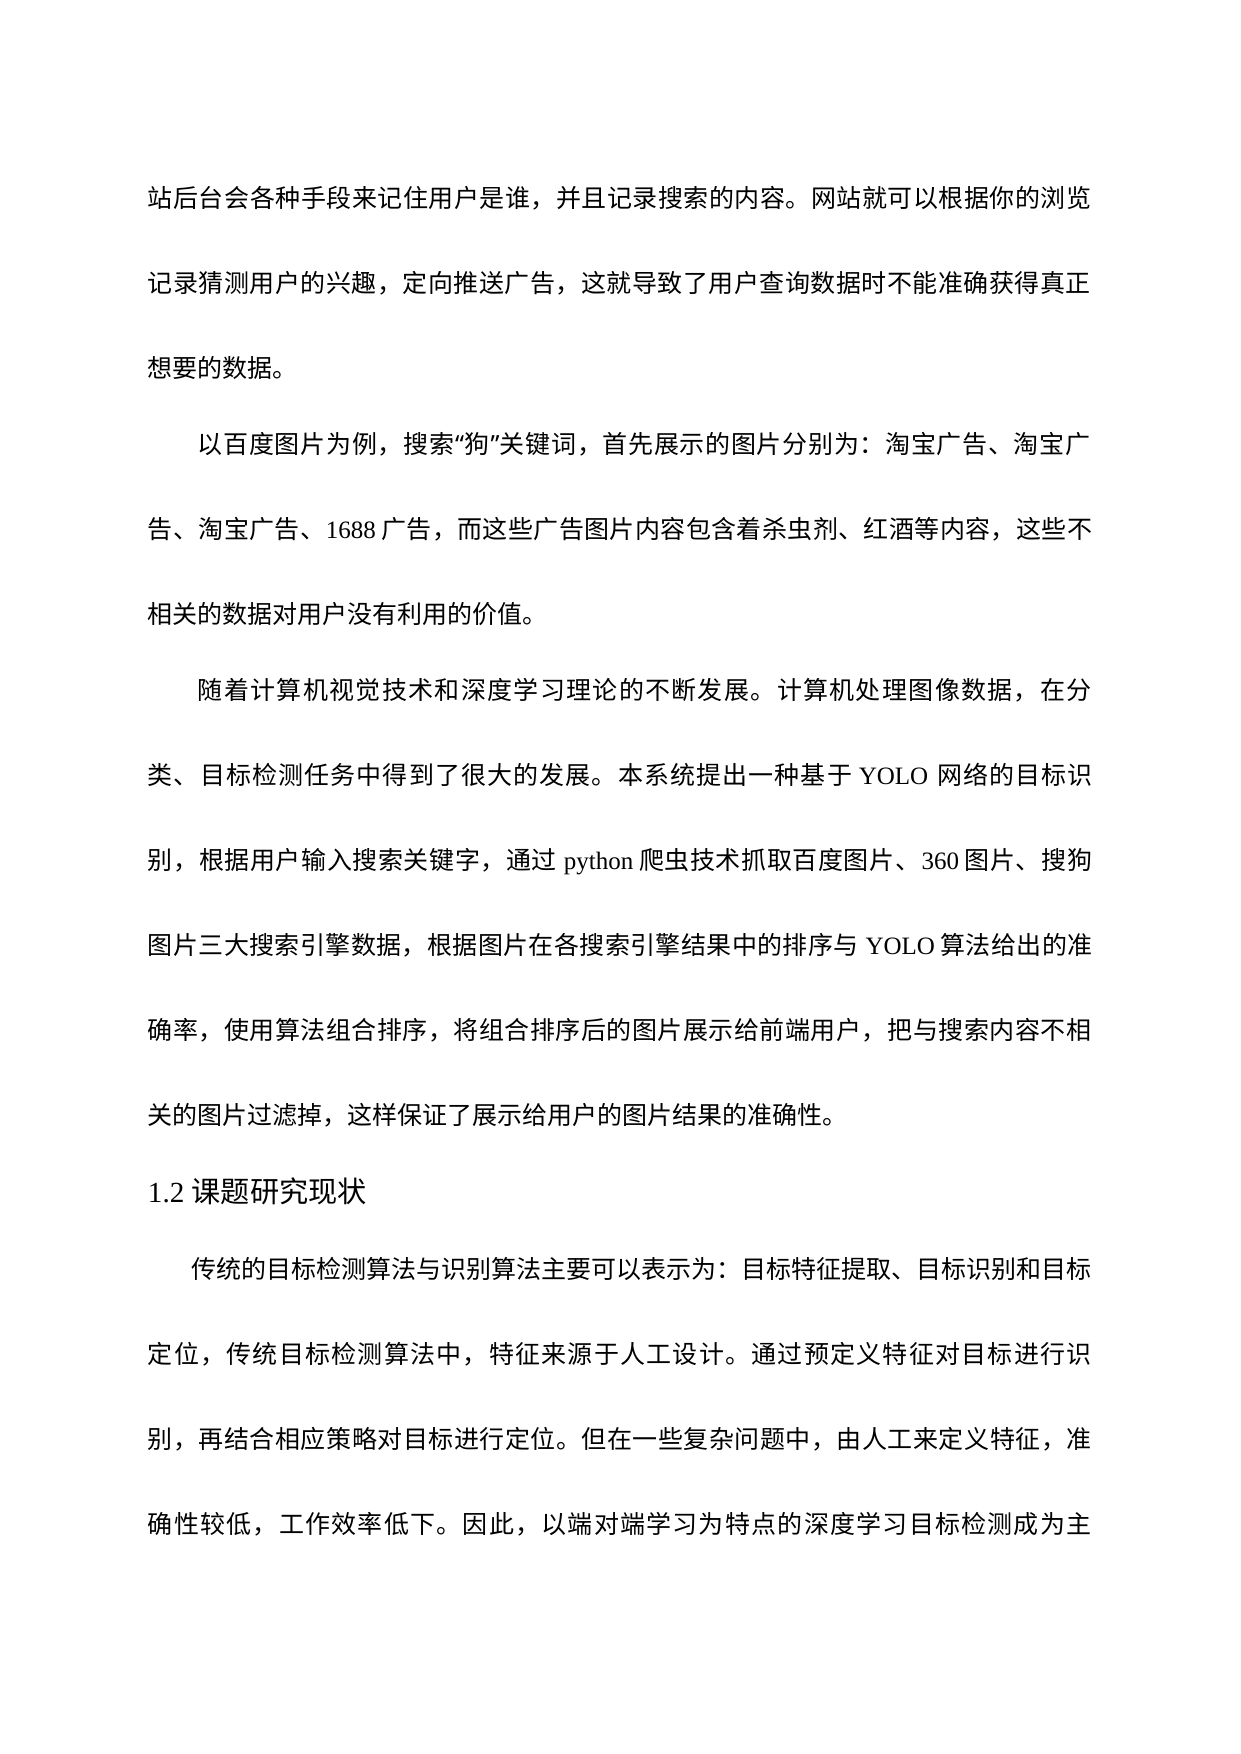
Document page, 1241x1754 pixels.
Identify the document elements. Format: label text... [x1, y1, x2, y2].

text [148, 164, 1092, 402]
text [148, 1235, 1092, 1557]
subtitle 1.2 课题研究现状 [148, 1157, 1092, 1225]
text 随着计算机视觉技术和深度学习理论的不断发展。计算机处理图像数据，在分类、目标检测任务中得到了很大的发展。本系统提出一种基于YOLO 网络的目标识别，根据用户输入搜索关键字，通过python爬虫技术抓取百度图片、360图片、搜狗图片三大搜索引擎数据，根据图片在各搜索引擎结果中的排序与YOLO算法给出的准确率，使用算法组合排序，将组合排序后的图片展示给前端用户，把与搜索内容不相关的图片过滤掉，这样保证了展示给用户的图片结果的准确性。 [148, 656, 1092, 1148]
text 以百度图片为例，搜索“狗”关键词，首先展示的图片分别为：淘宝广告、淘宝广告、淘宝广告、1688广告，而这些广告图片内容包含着杀虫剂、红酒等内容，这些不相关的数据对用户没有利用的价值。 [148, 410, 1092, 648]
